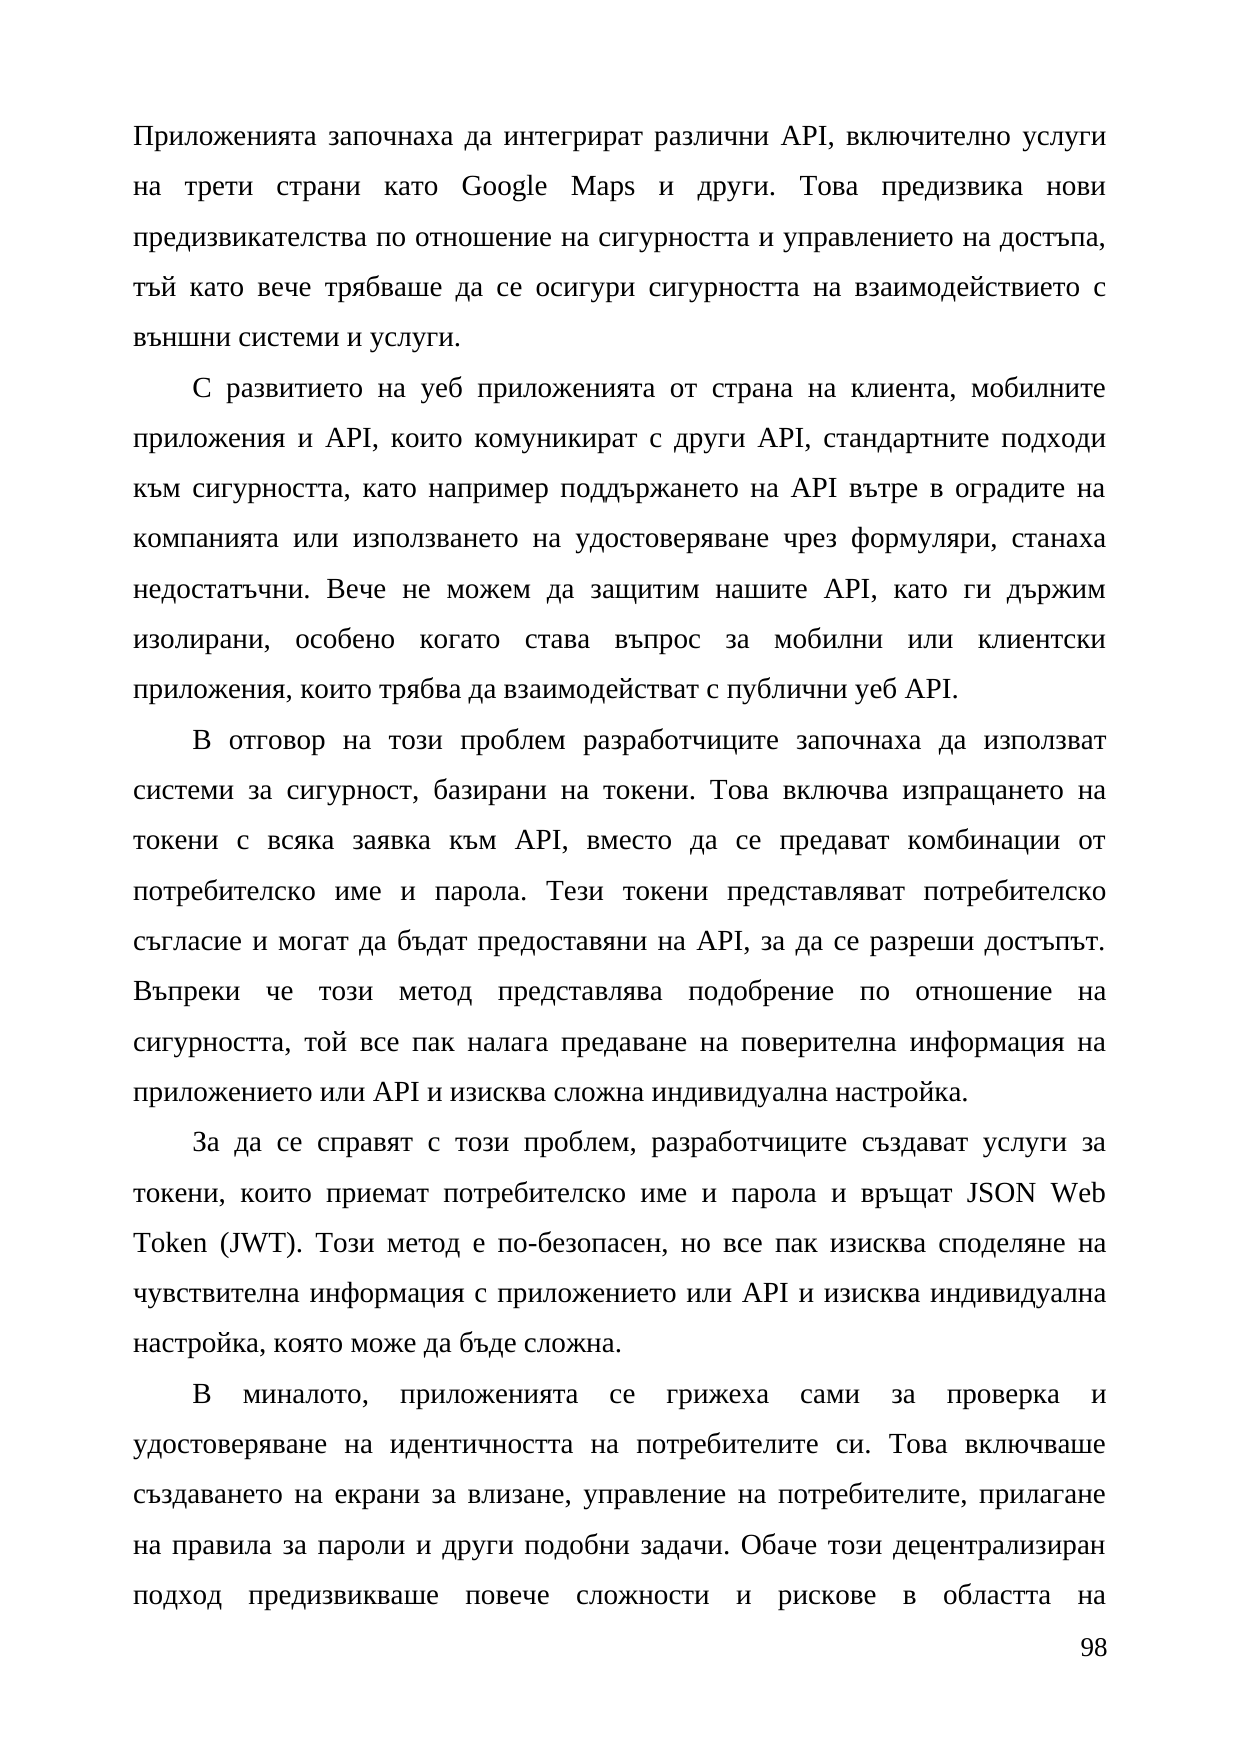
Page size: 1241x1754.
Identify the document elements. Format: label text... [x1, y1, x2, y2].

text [133, 118, 1107, 353]
text За да се справят с този проблем, разработчиците създават услуги за токени, които приемат потребителско име и парола и връщат JSON Web Token (JWT). Този метод е по-безопасен, но все пак изисква споделяне на чувствителна информация с приложението или API и изисква индивидуална настройка, която може да бъде сложна. [133, 1124, 1107, 1359]
text С развитието на уеб приложенията от страна на клиента, мобилните приложения и API, които комуникират с други API, стандартните подходи към сигурността, като например поддържането на API вътре в оградите на компанията или използването на удостоверяване чрез формуляри, станаха недостатъчни. Вече не можем да защитим нашите API, като ги държим изолирани, особено когато става въпрос за мобилни или клиентски приложения, които трябва да взаимодействат с публични уеб API. [133, 370, 1107, 705]
text В отговор на този проблем разработчиците започнаха да използват системи за сигурност, базирани на токени. Това включва изпращането на токени с всяка заявка към API, вместо да се предават комбинации от потребителско име и парола. Тези токени представляват потребителско съгласие и могат да бъдат предоставяни на API, за да се разреши достъпът. Въпреки че този метод представлява подобрение по отношение на сигурността, той все пак налага предаване на поверителна информация на приложението или API и изисква сложна индивидуална настройка. [133, 722, 1107, 1108]
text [133, 1376, 1107, 1611]
